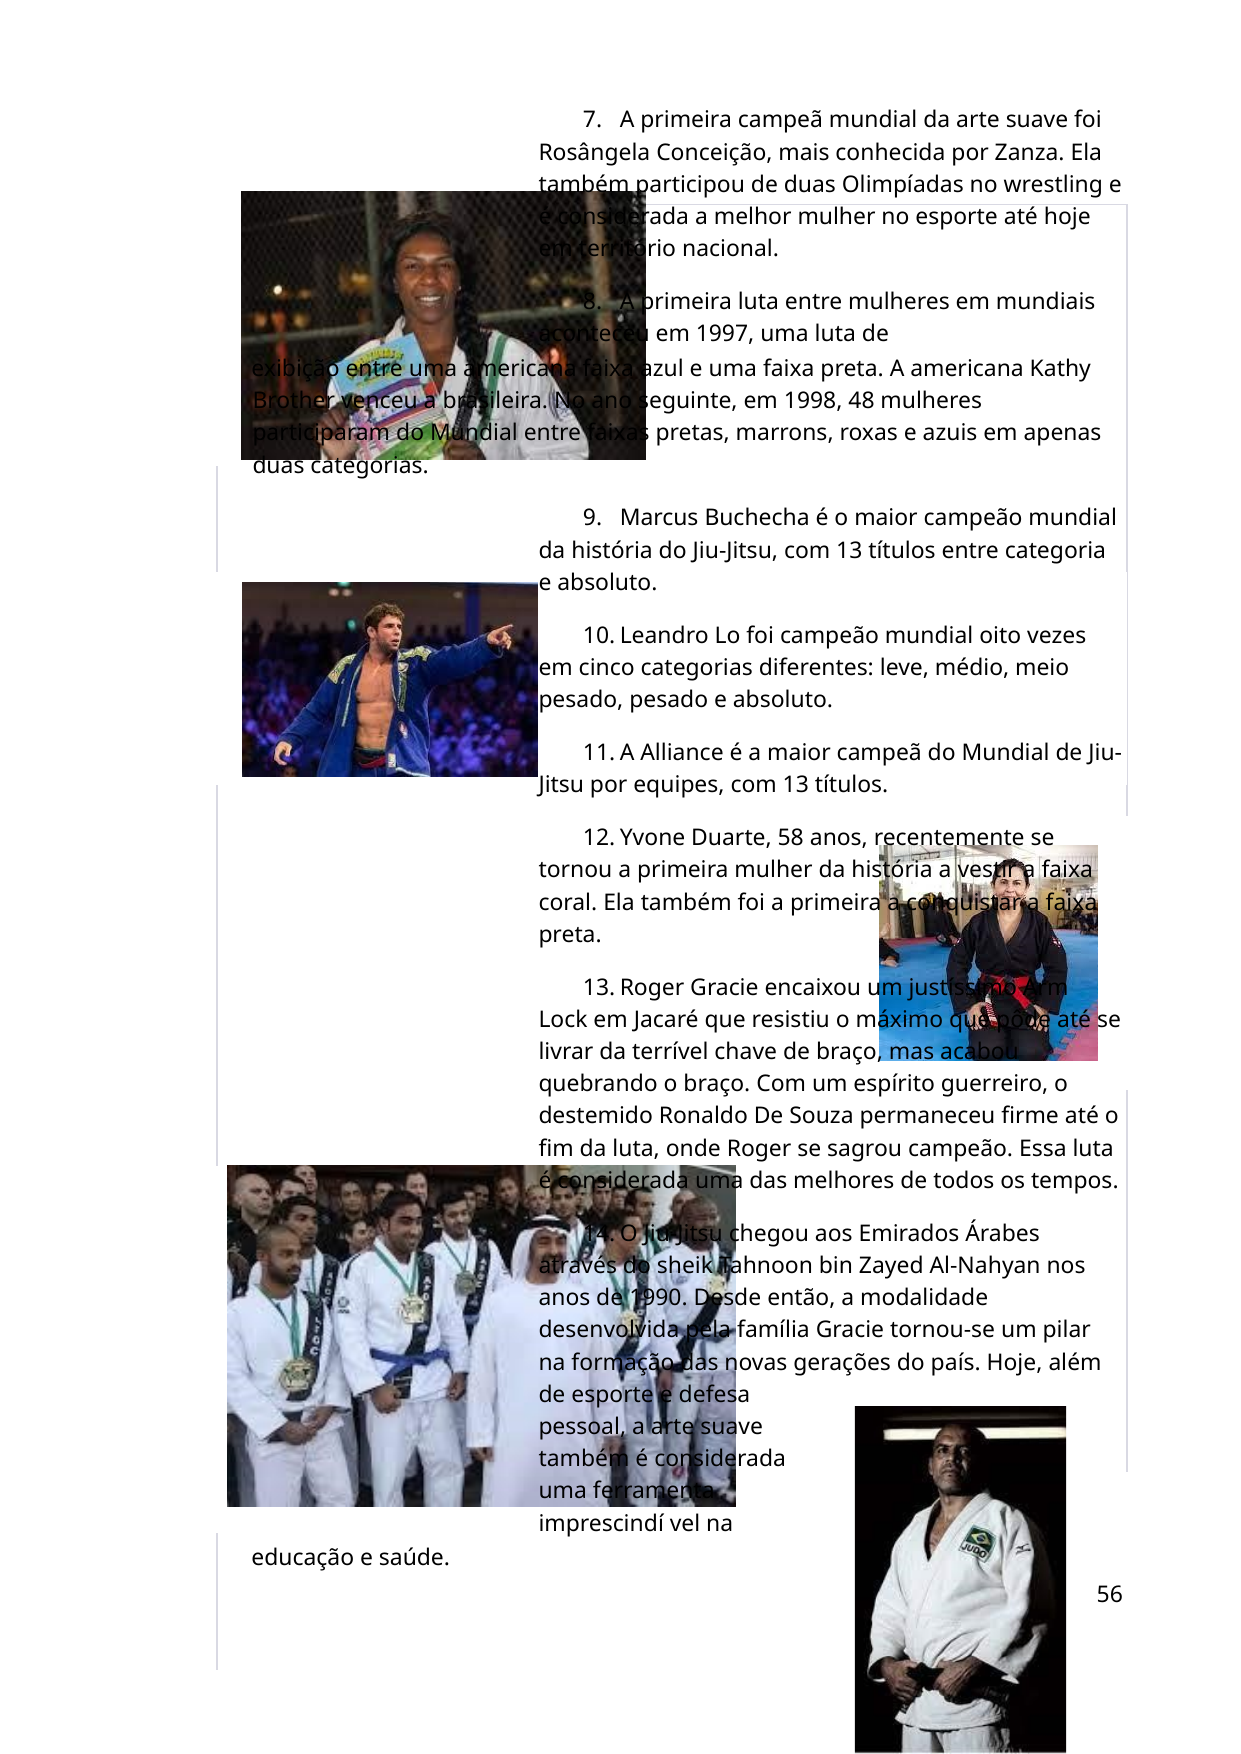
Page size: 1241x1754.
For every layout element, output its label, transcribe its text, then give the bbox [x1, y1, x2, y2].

list Yvone Duarte, 58 anos, recentemente se tornou a primeira mulher da história a vestir a faixa coral. Ela também foi a primeira a conquistar a faixa preta. [538, 821, 1123, 949]
text exibição entre uma americana faixa azul e uma faixa preta. A americana Kathy Brother venceu a brasileira. No ano seguinte, em 1998, 48 mulheres participaram do Mundial entre faixas pretas, marrons, roxas e azuis em apenas duas categorias. [251, 352, 1123, 480]
picture [242, 582, 538, 777]
list Leandro Lo foi campeão mundial oito vezes em cinco categorias diferentes: leve, médio, meio pesado, pesado e absoluto. [538, 618, 1123, 714]
list Roger Gracie encaixou um justíssimo Arm Lock em Jacaré que resistiu o máximo que pôde até se livrar da terrível chave de braço, mas acabou quebrando o braço. Com um espírito guerreiro, o destemido Ronaldo De Souza permaneceu firme até o fim da luta, onde Roger se sagrou campeão. Essa luta é considerada uma das melhores de todos os tempos. [538, 971, 1123, 1195]
list A primeira luta entre mulheres em mundiais aconteceu em 1997, uma luta de [538, 285, 1123, 348]
picture [879, 949, 1098, 971]
picture [241, 191, 646, 460]
picture [227, 1165, 736, 1507]
picture [854, 1406, 1067, 1754]
list A primeira campeã mundial da arte suave foi Rosângela Conceição, mais conhecida por Zanza. Ela também participou de duas Olimpíadas no wrestling e é considerada a melhor mulher no esporte até hoje em território nacional. [538, 103, 1123, 263]
list A Alliance é a maior campeã do Mundial de Jiu-Jitsu por equipes, com 13 títulos. [538, 736, 1123, 799]
text educação e saúde. [251, 1541, 854, 1573]
list Marcus Buchecha é o maior campeão mundial da história do Jiu-Jitsu, com 13 títulos entre categoria e absoluto. [538, 501, 1123, 597]
list O Jiu-Jitsu chegou aos Emirados Árabes através do sheik Tahnoon bin Zayed Al-Nahyan nos anos de 1990. Desde então, a modalidade desenvolvida pela família Gracie tornou-se um pilar na formação das novas gerações do país. Hoje, além de esporte e defesa pessoal, a arte suave também é considerada uma ferramenta imprescindí vel na [538, 1217, 1123, 1538]
